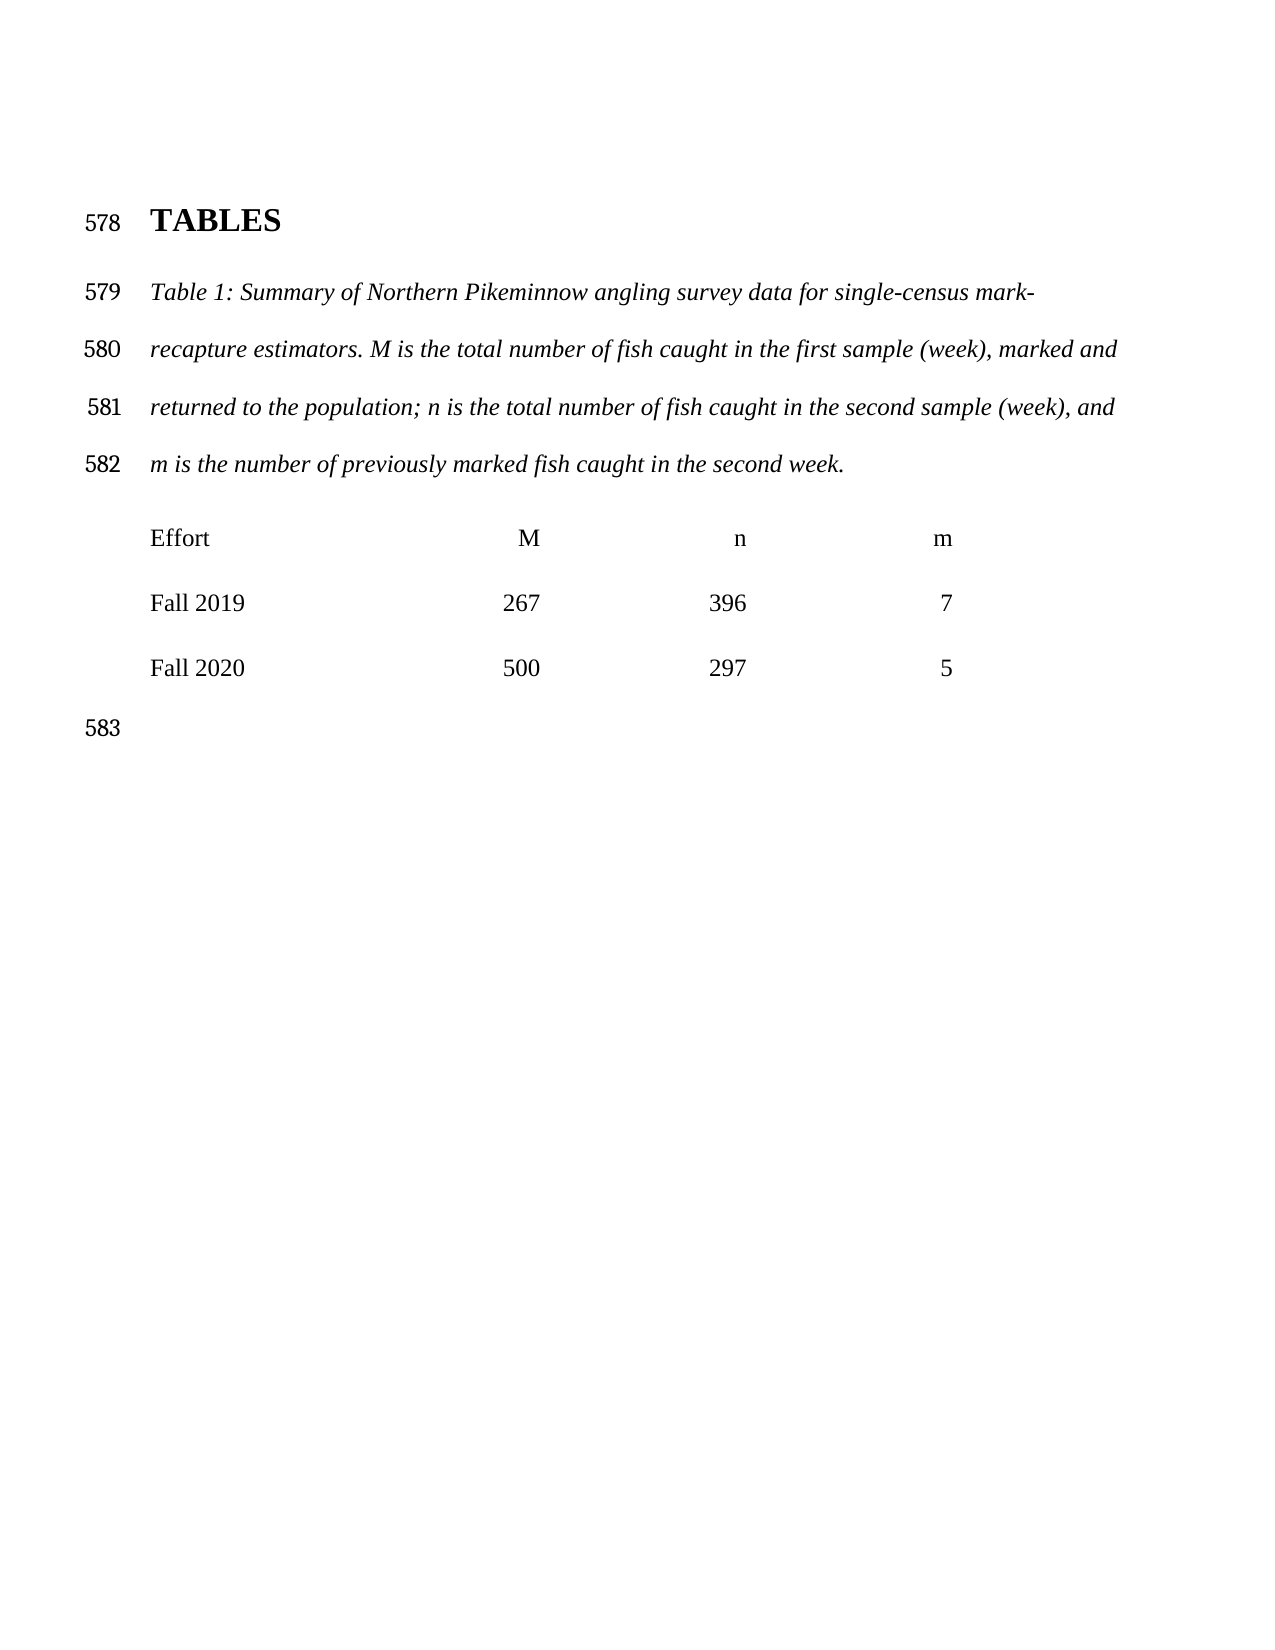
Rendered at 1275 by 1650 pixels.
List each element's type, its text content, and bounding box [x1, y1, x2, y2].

table_cell 297 [551, 649, 757, 714]
table_cell 396 [551, 584, 757, 649]
table_cell Fall 2020 [139, 649, 345, 714]
table_cell Fall 2019 [139, 584, 345, 649]
table_cell 500 [345, 649, 551, 714]
table_header m [758, 519, 964, 584]
table_header n [551, 519, 757, 584]
table_cell 267 [345, 584, 551, 649]
table_cell 5 [758, 649, 964, 714]
subtitle Tables [150, 200, 1125, 238]
table_cell 7 [758, 584, 964, 649]
text Table 1: Summary of Northern Pikeminnow angling survey data for single-census mark-recapture estimators. M is the total number of fish caught in the first sample (week), marked and returned to the population; n is the total number of fish caught in the second sample (week), and m is the number of previously marked fish caught in the second week. [150, 277, 1125, 478]
table_header M [345, 519, 551, 584]
table_header Effort [139, 519, 345, 584]
